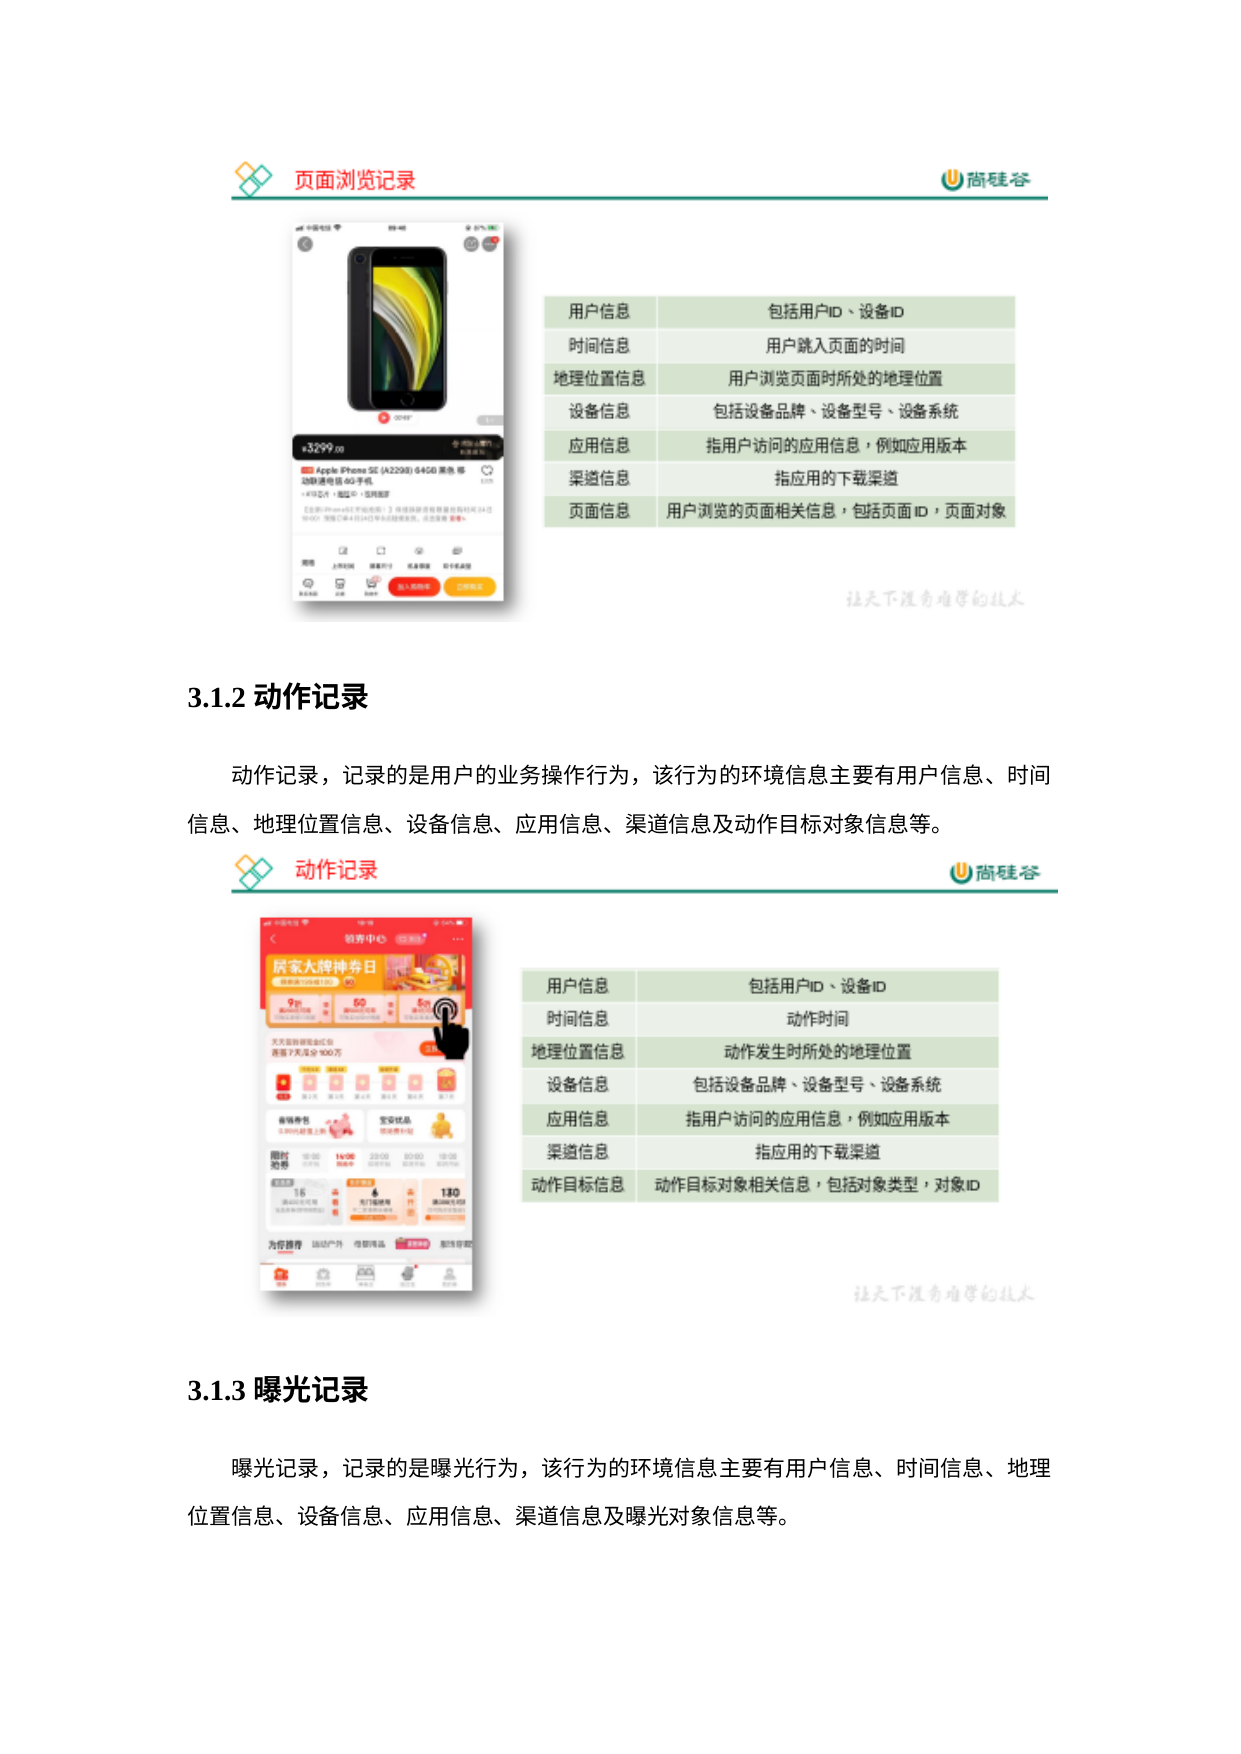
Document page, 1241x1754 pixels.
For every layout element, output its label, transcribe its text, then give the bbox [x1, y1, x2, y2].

text 动作记录，记录的是用户的业务操作行为，该行为的环境信息主要有用户信息、时间信息、地理位置信息、设备信息、应用信息、渠道信息及动作目标对象信息等。 [187, 757, 1053, 839]
text 曝光记录，记录的是曝光行为，该行为的环境信息主要有用户信息、时间信息、地理位置信息、设备信息、应用信息、渠道信息及曝光对象信息等。 [187, 1450, 1053, 1531]
subtitle 3.1.2 动作记录 [187, 662, 1053, 727]
subtitle 3.1.3 曝光记录 [187, 1355, 1053, 1420]
